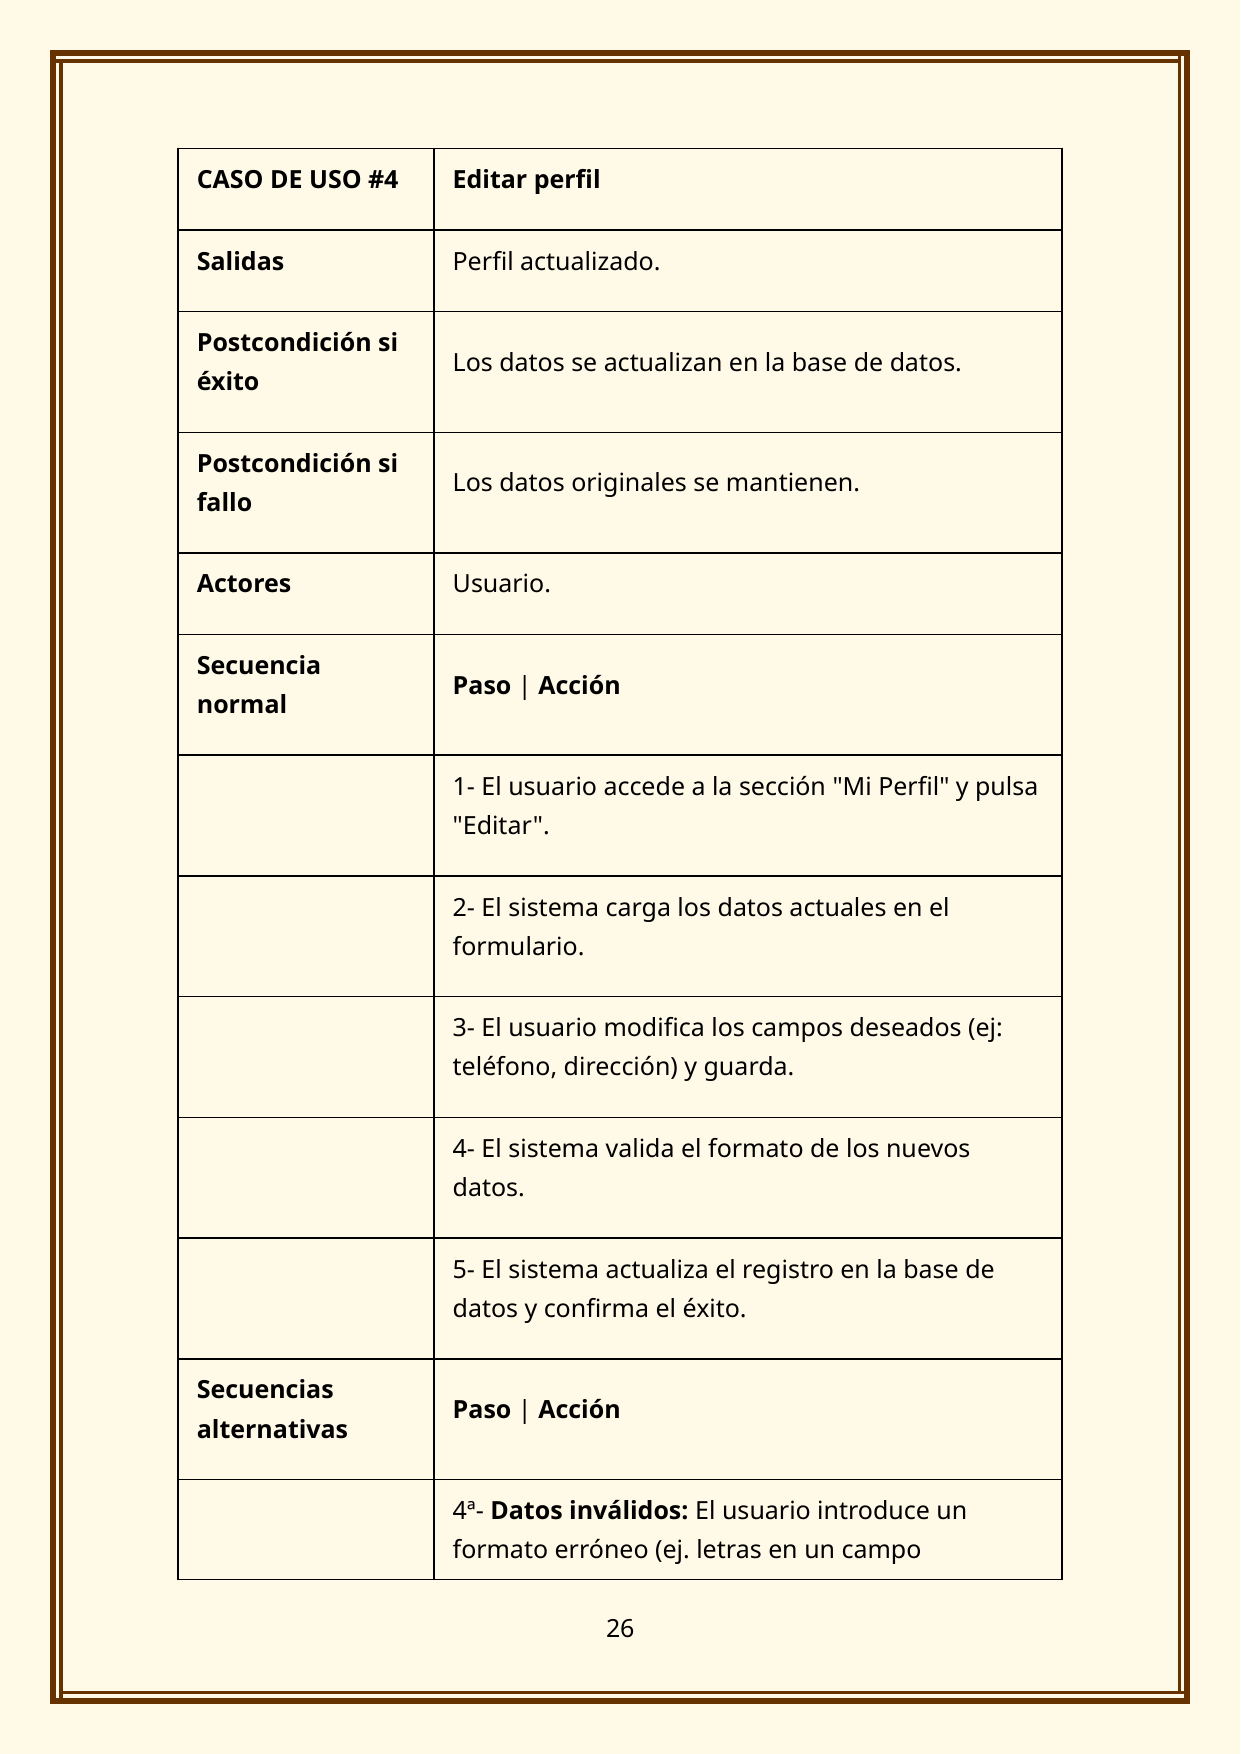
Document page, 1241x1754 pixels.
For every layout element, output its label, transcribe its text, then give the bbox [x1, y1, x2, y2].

table_cell 4- El sistema valida el formato de los nuevos datos. [435, 1118, 1061, 1237]
table_cell [179, 1480, 433, 1578]
table_cell 3- El usuario modifica los campos deseados (ej: teléfono, dirección) y guarda. [435, 997, 1061, 1117]
table_header CASO DE USO #4 [179, 149, 433, 229]
table_cell Usuario. [435, 554, 1061, 634]
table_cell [435, 1480, 1061, 1578]
table_cell [179, 997, 433, 1117]
table_cell Postcondición si fallo [179, 433, 433, 552]
table_cell Salidas [179, 231, 433, 311]
table_cell Paso | Acción [435, 635, 1061, 754]
table_cell 1- El usuario accede a la sección "Mi Perfil" y pulsa "Editar". [435, 756, 1061, 875]
table_cell [179, 1239, 433, 1358]
table_cell Los datos originales se mantienen. [435, 433, 1061, 552]
table_cell Secuencia normal [179, 635, 433, 754]
table_cell Postcondición si éxito [179, 312, 433, 431]
table_cell [179, 756, 433, 875]
table_cell [179, 1118, 433, 1237]
table_cell Secuencias alternativas [179, 1360, 433, 1479]
table_cell 5- El sistema actualiza el registro en la base de datos y confirma el éxito. [435, 1239, 1061, 1358]
table_cell Perfil actualizado. [435, 231, 1061, 311]
table_cell Actores [179, 554, 433, 634]
table_cell 2- El sistema carga los datos actuales en el formulario. [435, 877, 1061, 996]
table_cell [179, 877, 433, 996]
table_cell Paso | Acción [435, 1360, 1061, 1479]
table_header Editar perfil [435, 149, 1061, 229]
table_cell Los datos se actualizan en la base de datos. [435, 312, 1061, 431]
